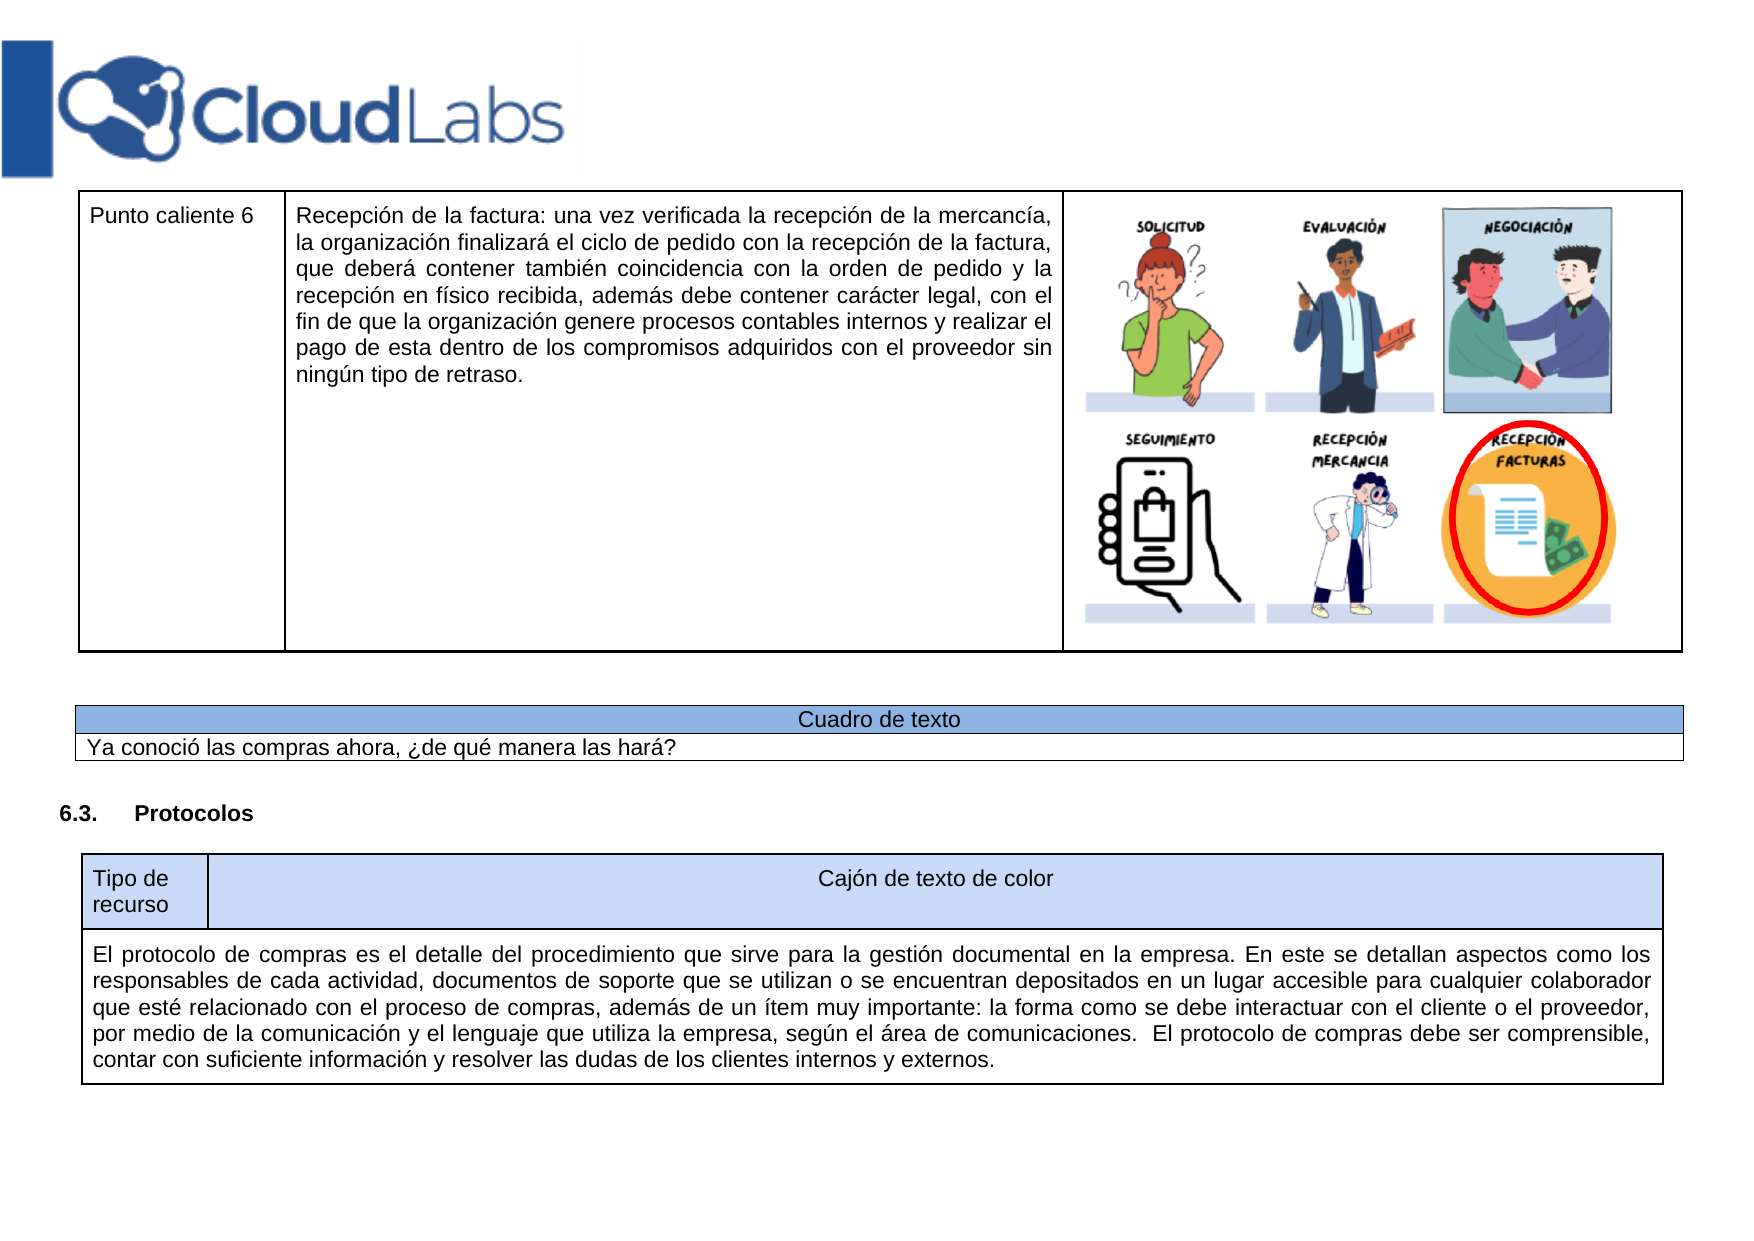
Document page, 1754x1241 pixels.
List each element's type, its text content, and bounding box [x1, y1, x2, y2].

picture [1, 28, 579, 190]
table_header Tipo de recurso [83, 855, 207, 928]
table_cell [1064, 192, 1681, 650]
table_cell Punto caliente 6 [80, 192, 284, 650]
table_header Cajón de texto de color [209, 855, 1662, 928]
table_header Cuadro de texto [76, 706, 1683, 733]
table_cell Ya conoció las compras ahora, ¿de qué manera las hará? [76, 734, 1683, 760]
picture [1073, 202, 1671, 640]
table_cell Recepción de la factura: una vez verificada la recepción de la mercancía, la organización finalizará el ciclo de pedido con la recepción de la factura, que deberá contener también coincidencia con la orden de pedido y la recepción en físico recibida, además debe contener carácter legal, con el fin de que la organización genere procesos contables internos y realizar el pago de esta dentro de los compromisos adquiridos con el proveedor sin ningún tipo de retraso. [286, 192, 1062, 650]
list Protocolos [59, 800, 1695, 826]
